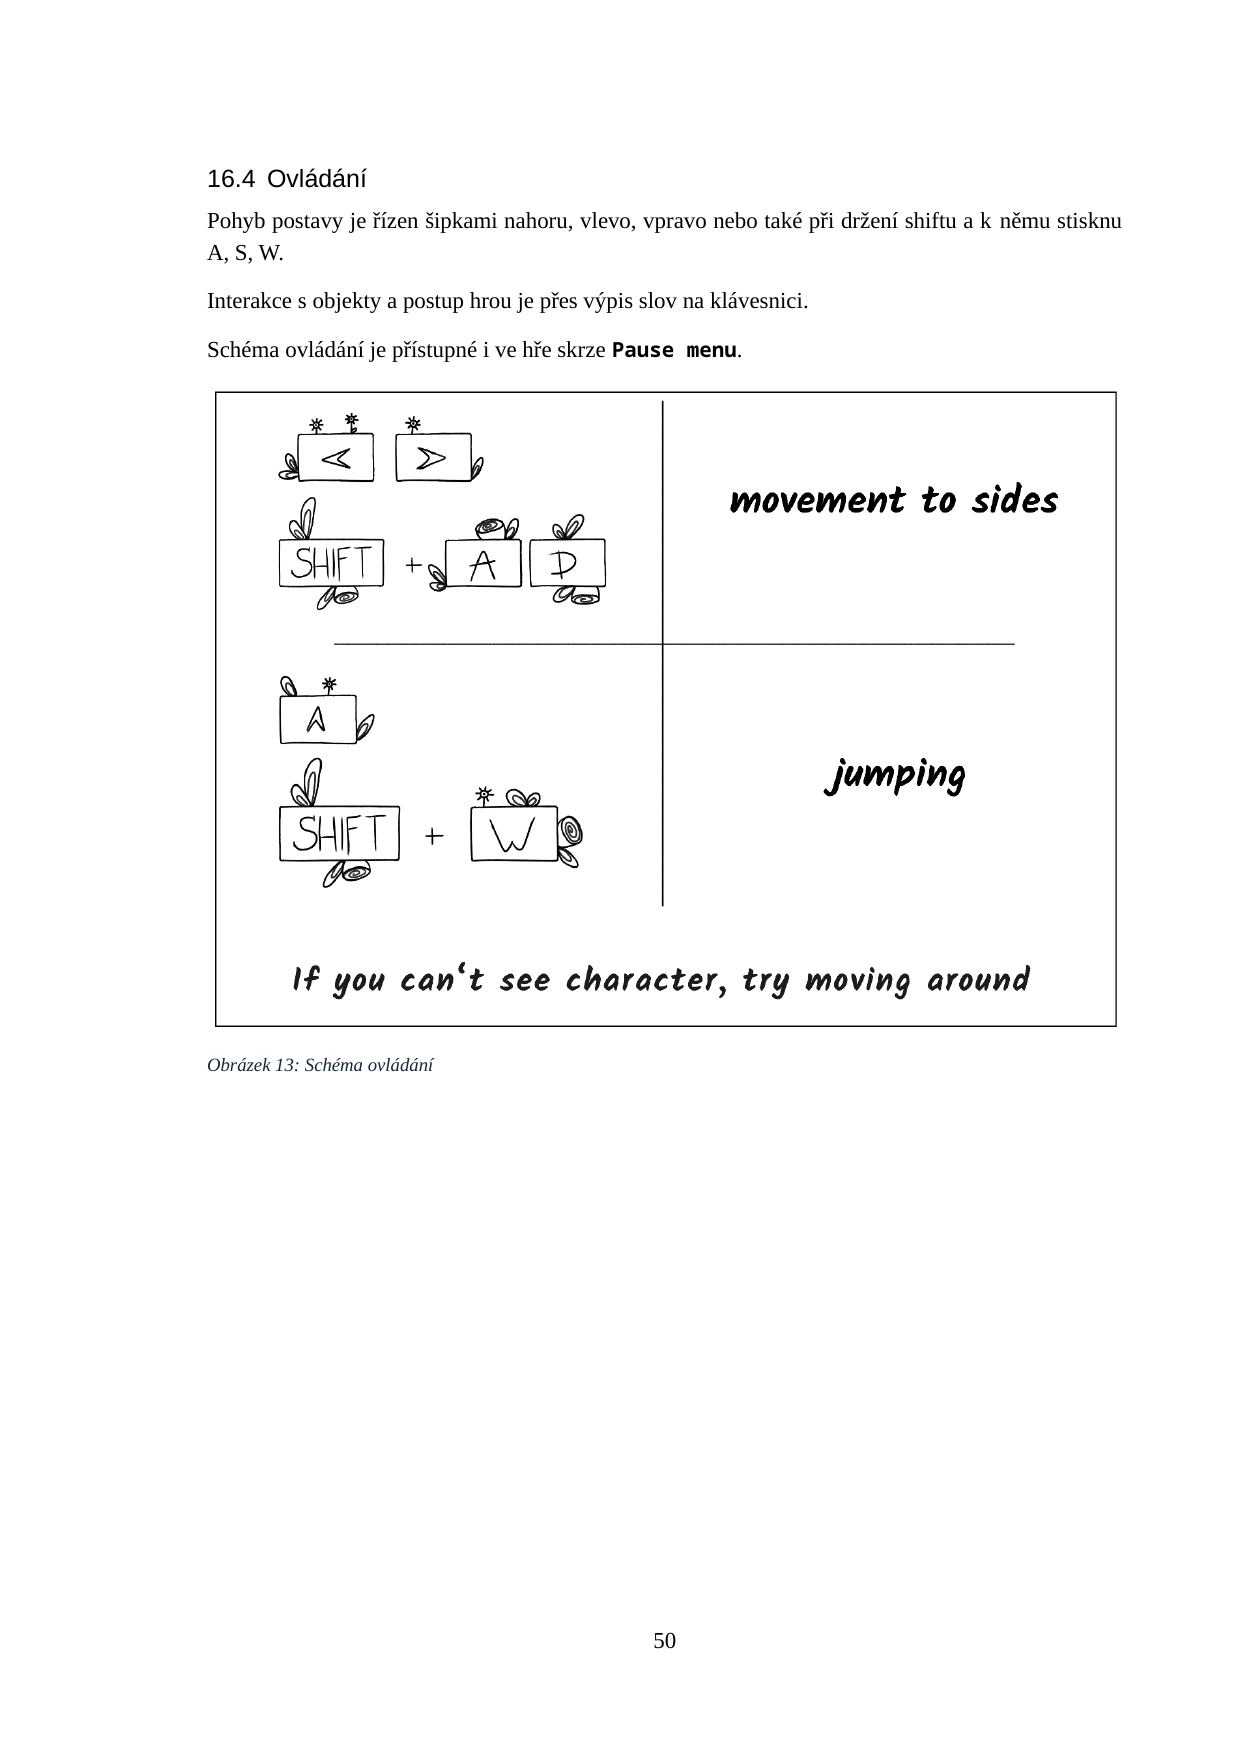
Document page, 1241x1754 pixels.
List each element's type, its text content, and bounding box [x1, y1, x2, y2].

text Pohyb postavy je řízen šipkami nahoru, vlevo, vpravo nebo také při držení shiftu a k němu stisknu A, S, W. [207, 207, 1122, 265]
text Schéma ovládání je přístupné i ve hře skrze Pause menu. [207, 335, 1122, 364]
picture [206, 386, 1122, 1032]
text Interakce s objekty a postup hrou je přes výpis slov na klávesnici. [207, 287, 1122, 313]
subtitle Ovládání [207, 164, 1122, 193]
text Obrázek 13: Schéma ovládání [207, 1053, 1122, 1075]
